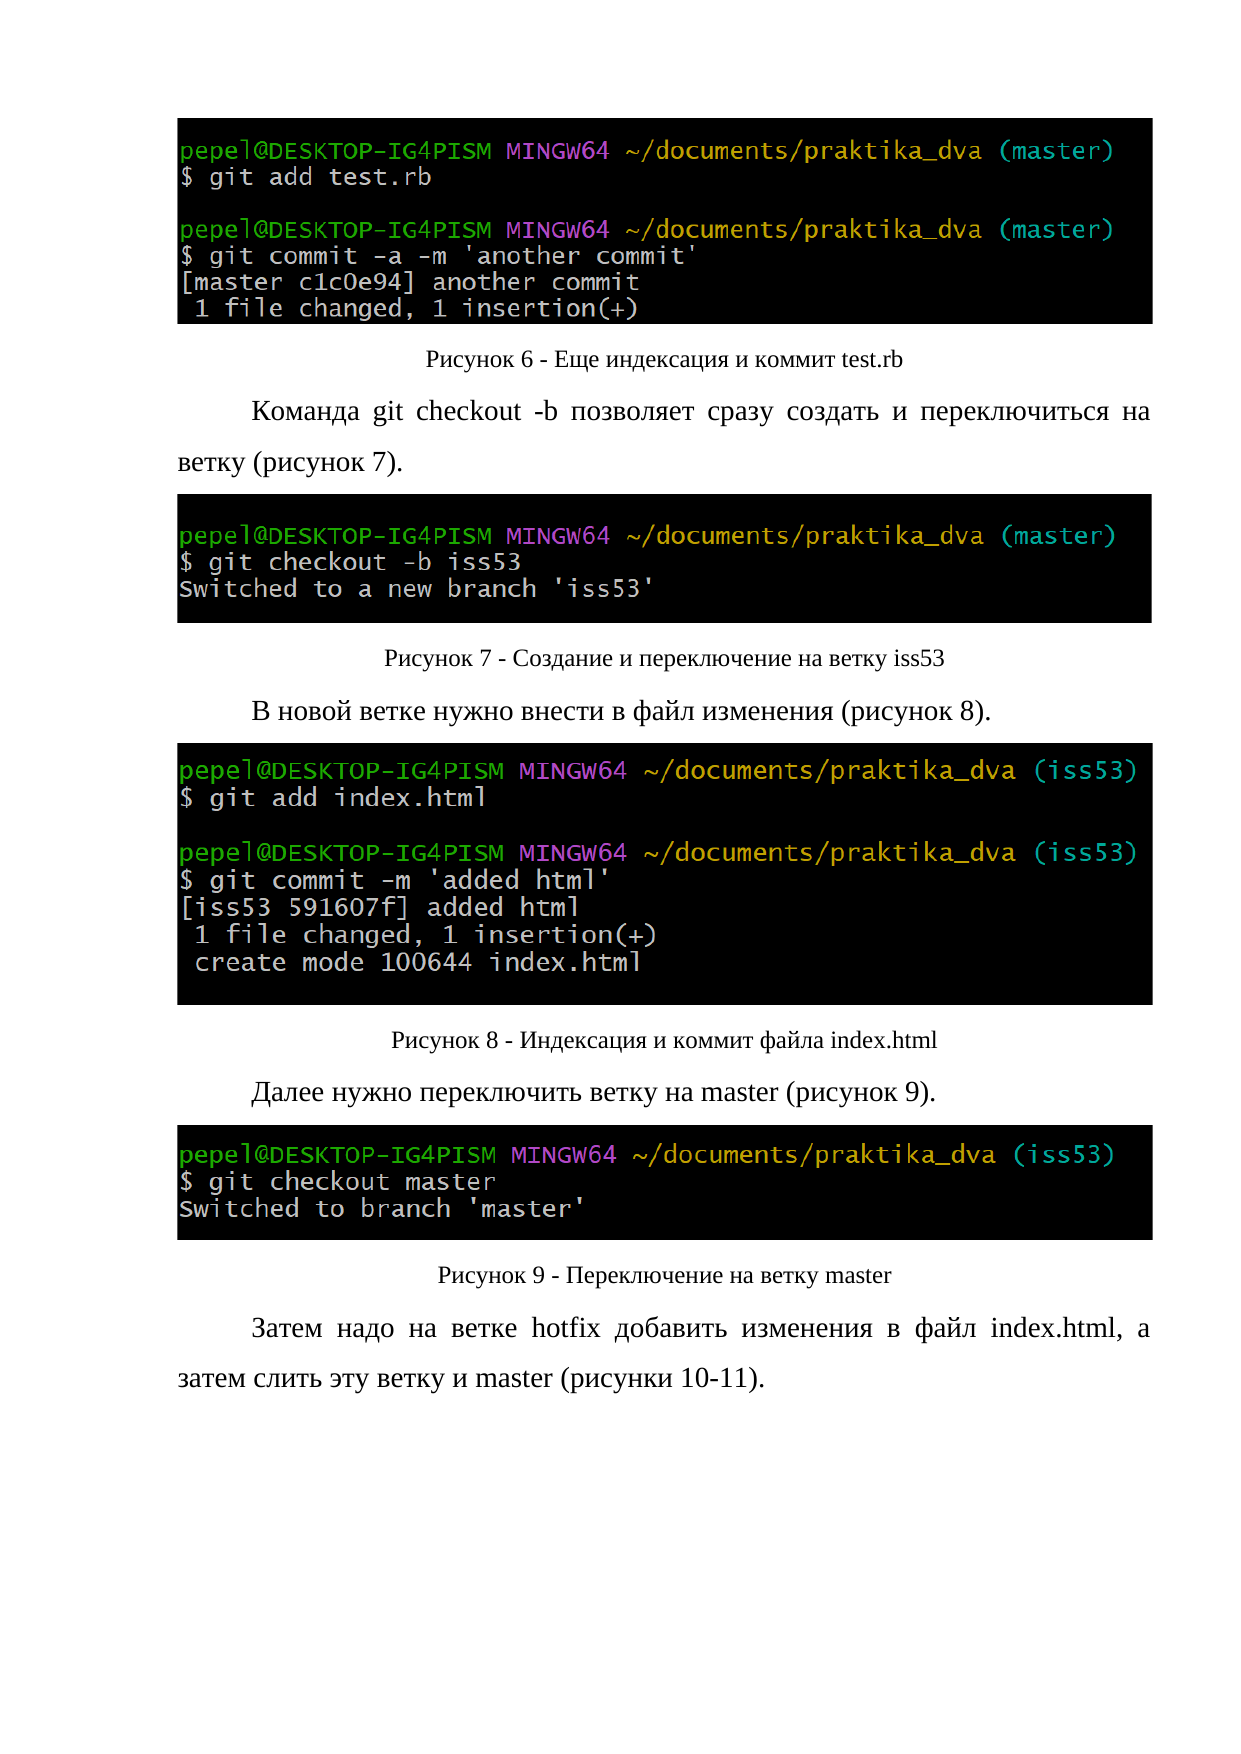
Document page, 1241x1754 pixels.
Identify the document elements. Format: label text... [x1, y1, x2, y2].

picture [177, 494, 1152, 623]
text В новой ветке нужно внести в файл изменения (рисунок 8). [177, 693, 1152, 726]
text Рисунок 6 - Еще индексация и коммит test.rb [177, 344, 1152, 373]
picture [177, 743, 1153, 1005]
picture [177, 118, 1153, 324]
text Затем надо на ветке hotfix добавить изменения в файл index.html, а затем слить эту ветку и master (рисунки 10-11). [177, 1310, 1152, 1394]
text Рисунок 7 - Создание и переключение на ветку iss53 [177, 643, 1152, 672]
text Рисунок 8 - Индексация и коммит файла index.html [177, 1025, 1152, 1054]
text Рисунок 9 - Переключение на ветку master [177, 1260, 1152, 1289]
text Далее нужно переключить ветку на master (рисунок 9). [177, 1074, 1152, 1108]
text Команда git checkout -b позволяет сразу создать и переключиться на ветку (рисунок 7). [177, 393, 1152, 477]
picture [177, 1125, 1153, 1240]
